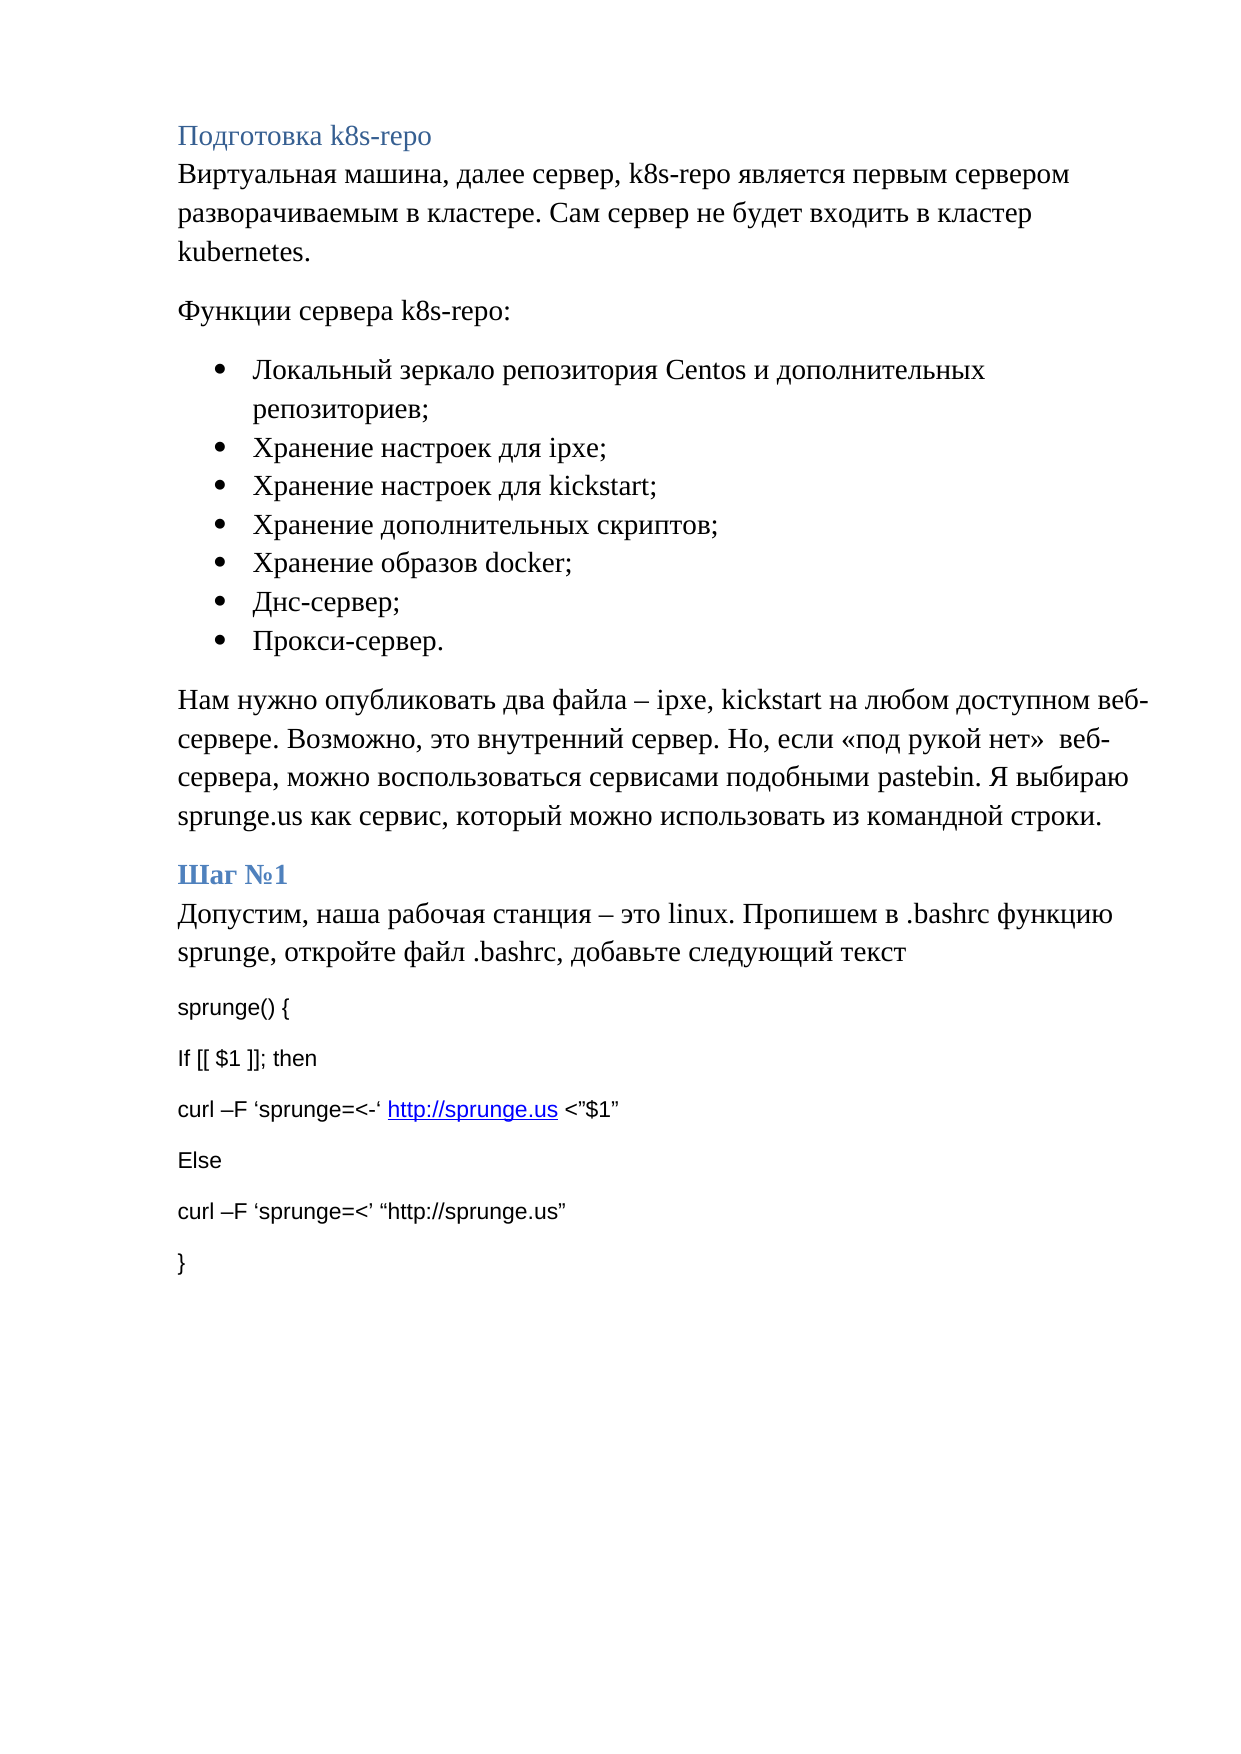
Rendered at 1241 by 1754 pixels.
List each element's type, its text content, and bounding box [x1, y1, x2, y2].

list Локальный зеркало репозитория Centos и дополнительных репозиториев; [215, 352, 1152, 425]
list Прокси-сервер. [215, 623, 1152, 657]
subtitle Подготовка k8s-repo [177, 118, 1152, 152]
list Хранение образов docker; [215, 546, 1152, 579]
text curl –F ‘sprunge=<-‘ http://sprunge.us <”$1” [177, 1096, 1152, 1122]
list Хранение настроек для ipxe; [215, 430, 1152, 463]
text Допустим, наша рабочая станция – это linux. Пропишем в .bashrc функцию sprunge, откройте файл .bashrc, добавьте следующий текст [177, 896, 1152, 968]
text If [[ $1 ]]; then [177, 1045, 1152, 1071]
text Else [177, 1147, 1152, 1173]
text Виртуальная машина, далее сервер, k8s-repo является первым сервером разворачиваемым в кластере. Сам сервер не будет входить в кластер kubernetes. [177, 157, 1152, 267]
list Хранение настроек для kickstart; [215, 468, 1152, 502]
subtitle Шаг №1 [177, 857, 1152, 891]
text } [177, 1249, 1152, 1275]
text Нам нужно опубликовать два файла – ipxe, kickstart на любом доступном веб-сервере. Возможно, это внутренний сервер. Но, если «под рукой нет» веб-сервера, можно воспользоваться сервисами подобными pastebin. Я выбираю sprunge.us как сервис, который можно использовать из командной строки. [177, 682, 1152, 832]
text sprunge() { [177, 994, 1152, 1020]
list Хранение дополнительных скриптов; [215, 507, 1152, 541]
text Функции сервера k8s-repo: [177, 293, 1152, 327]
list Днс-сервер; [215, 584, 1152, 618]
text curl –F ‘sprunge=<’ “http://sprunge.us” [177, 1198, 1152, 1224]
